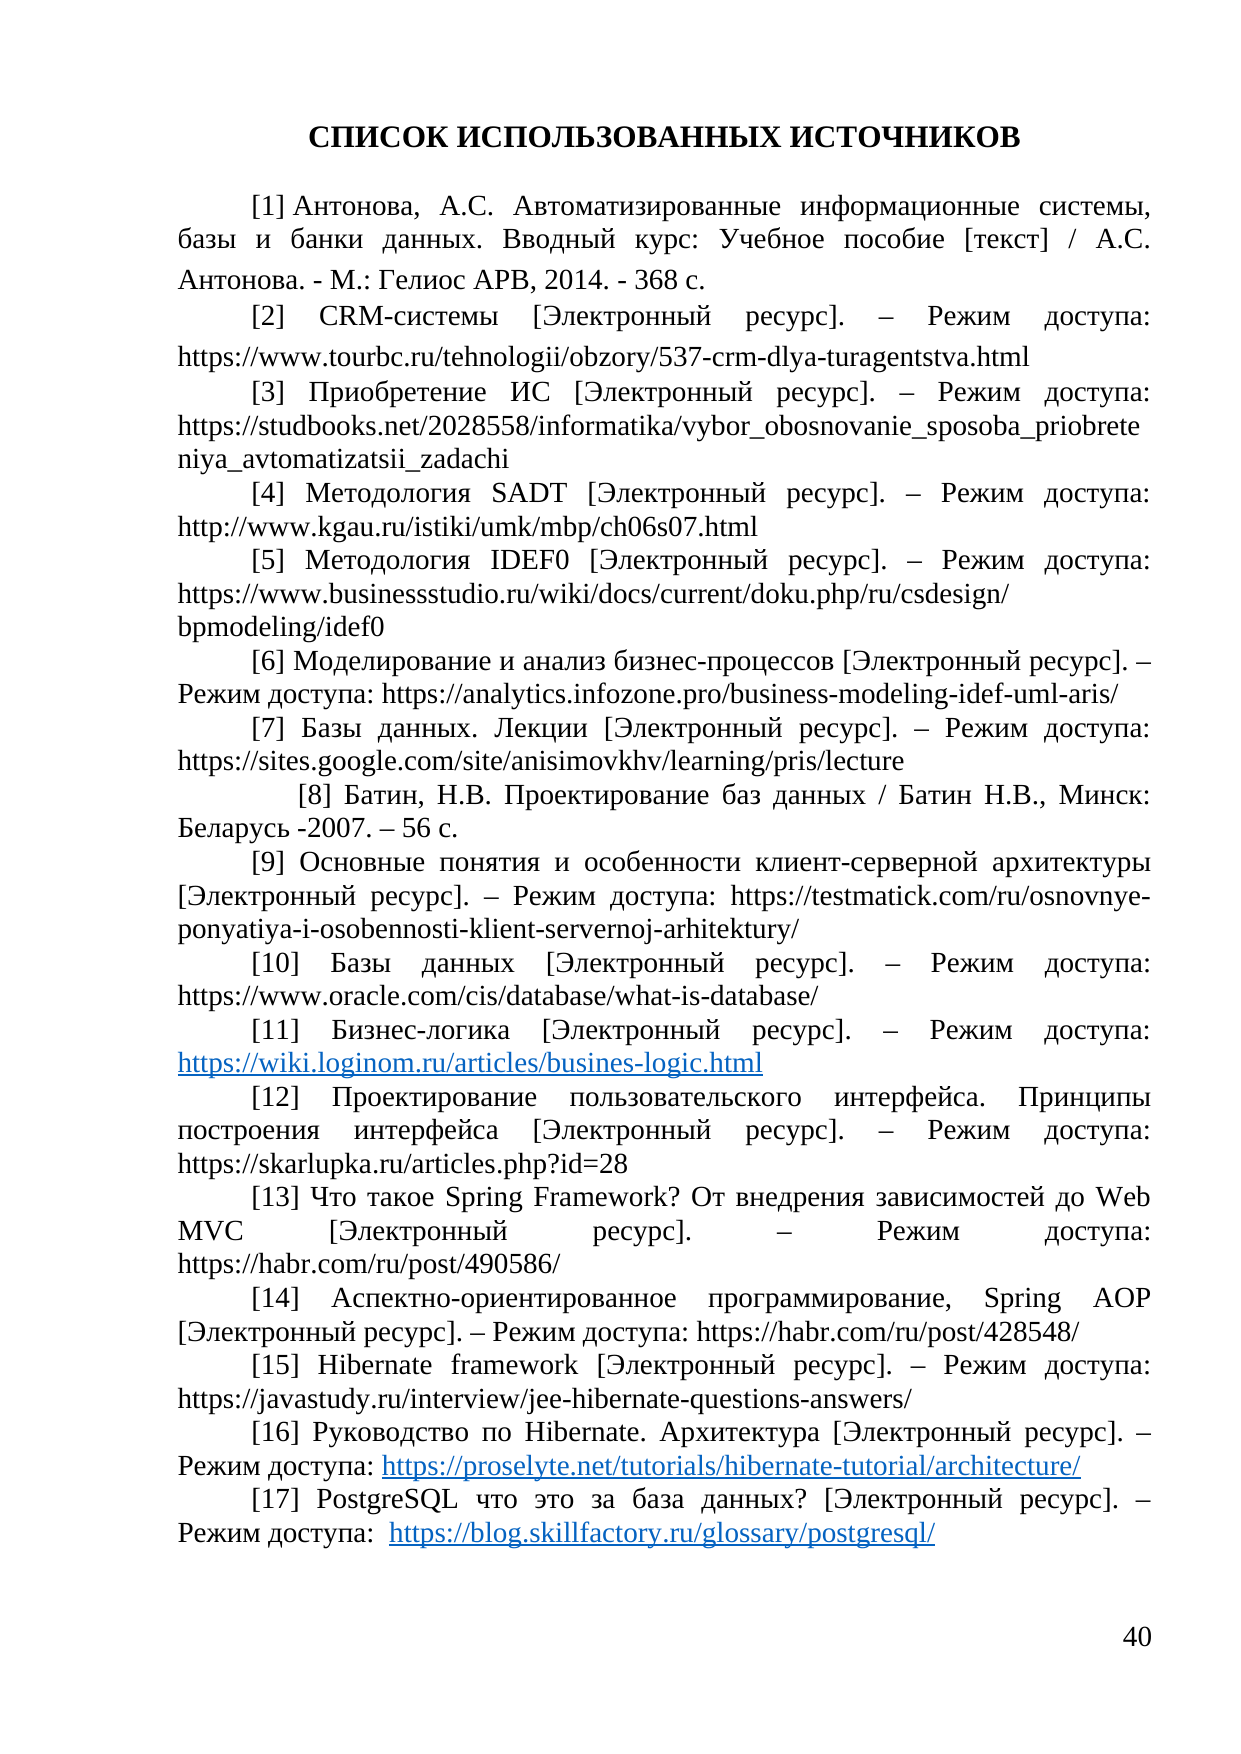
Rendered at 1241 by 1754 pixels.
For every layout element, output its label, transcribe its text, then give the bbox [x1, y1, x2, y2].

text [17] PostgreSQL что это за база данных? [Электронный ресурс]. – Режим доступа: https://blog.skillfactory.ru/glossary/postgresql/ [177, 1481, 1152, 1548]
text [9] Основные понятия и особенности клиент-серверной архитектуры [Электронный ресурс]. – Режим доступа: https://testmatick.com/ru/osnovnye-ponyatiya-i-osobennosti-klient-servernoj-arhitektury/ [177, 844, 1152, 945]
text [7] Базы данных. Лекции [Электронный ресурс]. – Режим доступа: https://sites.google.com/site/anisimovkhv/learning/pris/lecture [177, 710, 1152, 777]
text [10] Базы данных [Электронный ресурс]. – Режим доступа: https://www.oracle.com/cis/database/what-is-database/ [177, 945, 1152, 1012]
text [4] Методология SADT [Электронный ресурс]. – Режим доступа: http://www.kgau.ru/istiki/umk/mbp/ch06s07.html [177, 475, 1152, 542]
text [13] Что такое Spring Framework? От внедрения зависимостей до Web MVC [Электронный ресурс]. – Режим доступа: https://habr.com/ru/post/490586/ [177, 1179, 1152, 1280]
text [6] Моделирование и анализ бизнес-процессов [Электронный ресурс]. – Режим доступа: https://analytics.infozone.pro/business-modeling-idef-uml-aris/ [177, 643, 1152, 710]
text [12] Проектирование пользовательского интерфейса. Принципы построения интерфейса [Электронный ресурс]. – Режим доступа: https://skarlupka.ru/articles.php?id=28 [177, 1079, 1152, 1179]
text [8] Батин, Н.В. Проектирование баз данных / Батин Н.В., Минск: Беларусь -2007. – 56 с. [177, 777, 1152, 844]
text [2] CRM-системы [Электронный ресурс]. – Режим доступа: https://www.tourbc.ru/tehnologii/obzory/537-crm-dlya-turagentstva.html [177, 298, 1152, 374]
text [14] Аспектно-ориентированное программирование, Spring AOP [Электронный ресурс]. – Режим доступа: https://habr.com/ru/post/428548/ [177, 1280, 1152, 1347]
text [11] Бизнес-логика [Электронный ресурс]. – Режим доступа: https://wiki.loginom.ru/articles/busines-logic.html [177, 1012, 1152, 1079]
text [15] Hibernate framework [Электронный ресурс]. – Режим доступа: https://javastudy.ru/interview/jee-hibernate-questions-answers/ [177, 1347, 1152, 1414]
text [3] Приобретение ИС [Электронный ресурс]. – Режим доступа: https://studbooks.net/2028558/informatika/vybor_obosnovanie_sposoba_priobreteniya_avtomatizatsii_zadachi [177, 374, 1152, 475]
text [5] Методология IDEF0 [Электронный ресурс]. – Режим доступа: https://www.businessstudio.ru/wiki/docs/current/doku.php/ru/csdesign/bpmodeling/idef0 [177, 542, 1152, 643]
text [16] Руководство по Hibernate. Архитектура [Электронный ресурс]. – Режим доступа: https://proselyte.net/tutorials/hibernate-tutorial/architecture/ [177, 1414, 1152, 1481]
subtitle СПИСОК ИСПОЛЬЗОВАННЫХ ИСТОЧНИКОВ [177, 118, 1152, 154]
text [1] Антонова, А.С. Автоматизированные информационные системы, базы и банки данных. Вводный курс: Учебное пособие [текст] / А.С. Антонова. - М.: Гелиос АРВ, 2014. - 368 с. [177, 188, 1152, 298]
